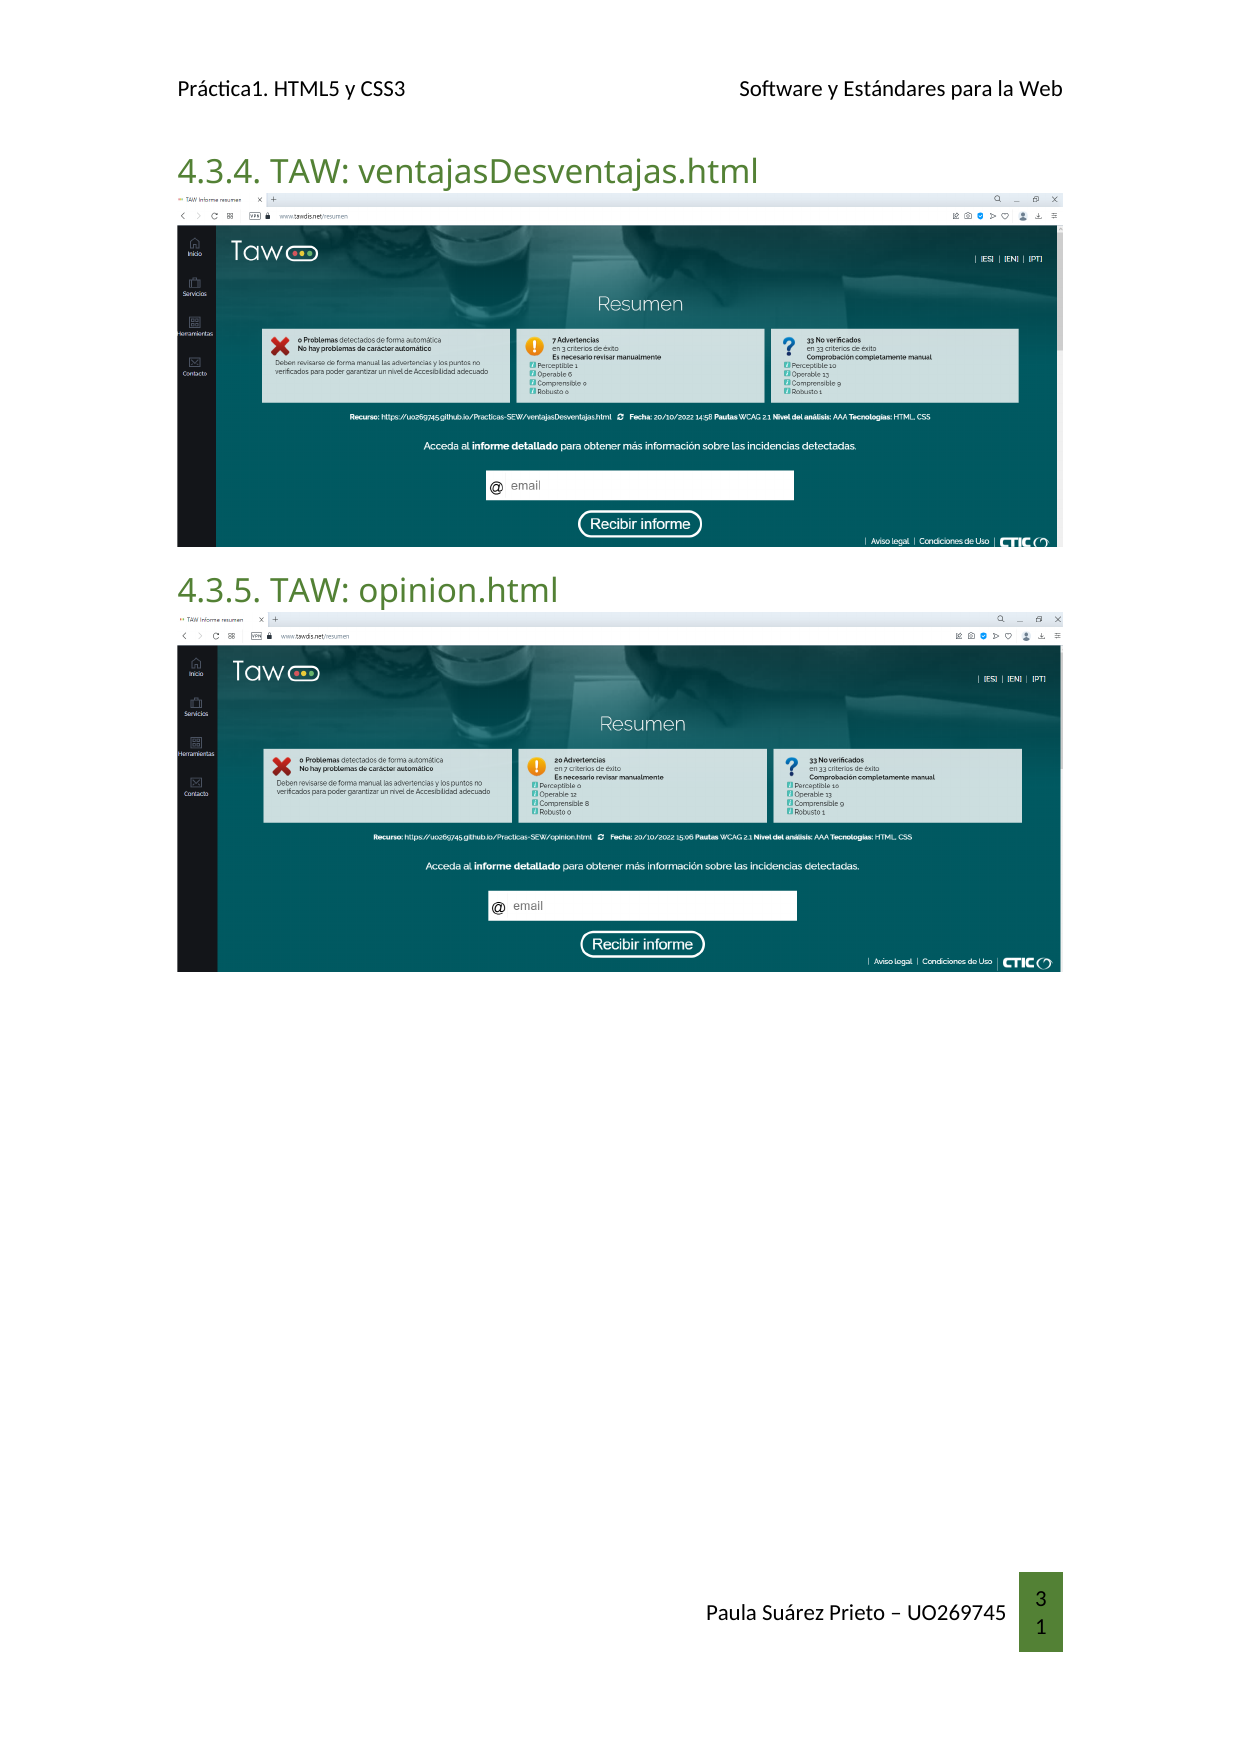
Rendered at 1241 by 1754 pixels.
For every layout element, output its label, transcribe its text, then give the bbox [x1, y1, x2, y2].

subtitle 4.3.4. TAW: ventajasDesventajas.html [177, 148, 1063, 193]
picture [177, 612, 1063, 972]
subtitle 4.3.5. TAW: opinion.html [177, 567, 1063, 612]
picture [177, 193, 1063, 547]
